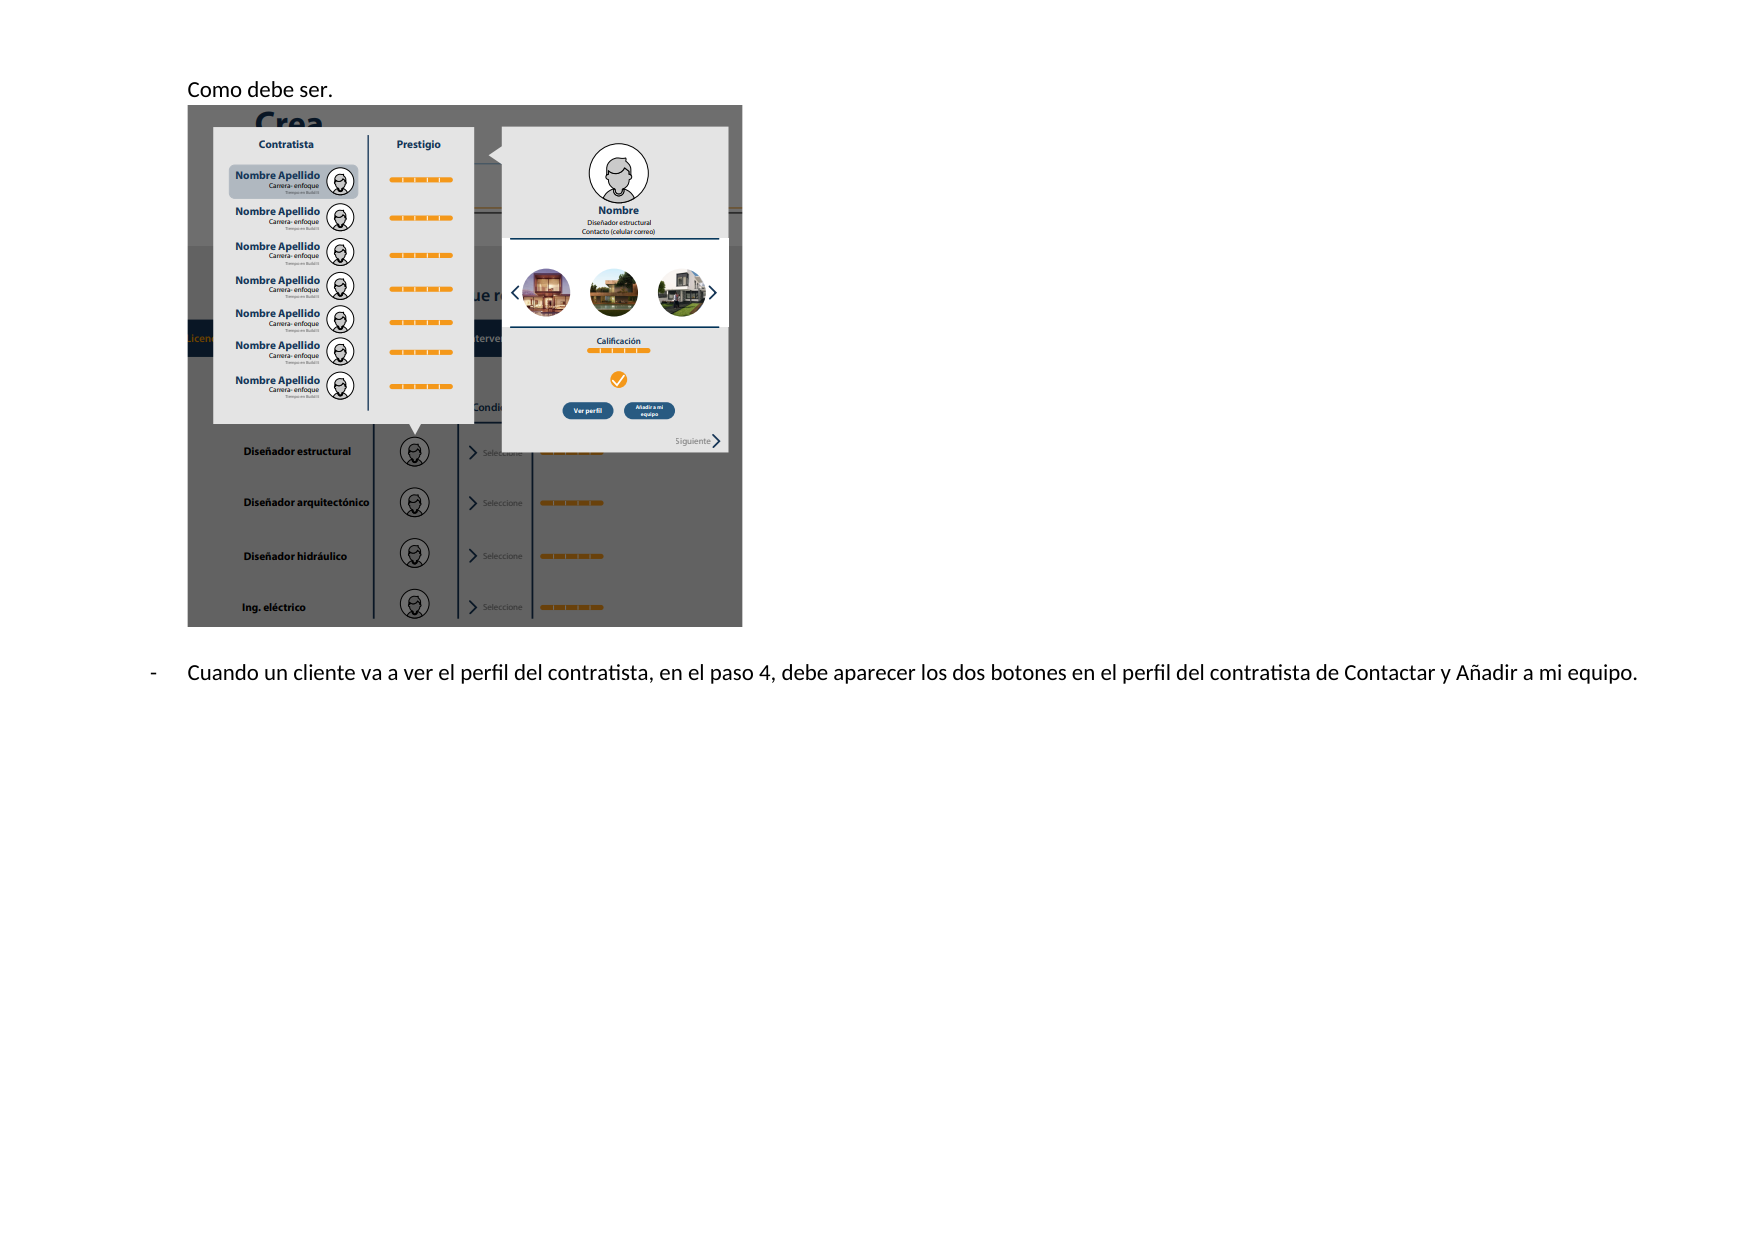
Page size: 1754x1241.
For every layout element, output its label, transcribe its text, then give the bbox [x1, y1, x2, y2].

list Como debe ser. [187, 75, 1679, 103]
list Cuando un cliente va a ver el perfil del contratista, en el paso 4, debe aparecer los dos botones en el perfil del contratista de Contactar y Añadir a mi equipo. [150, 658, 1679, 687]
